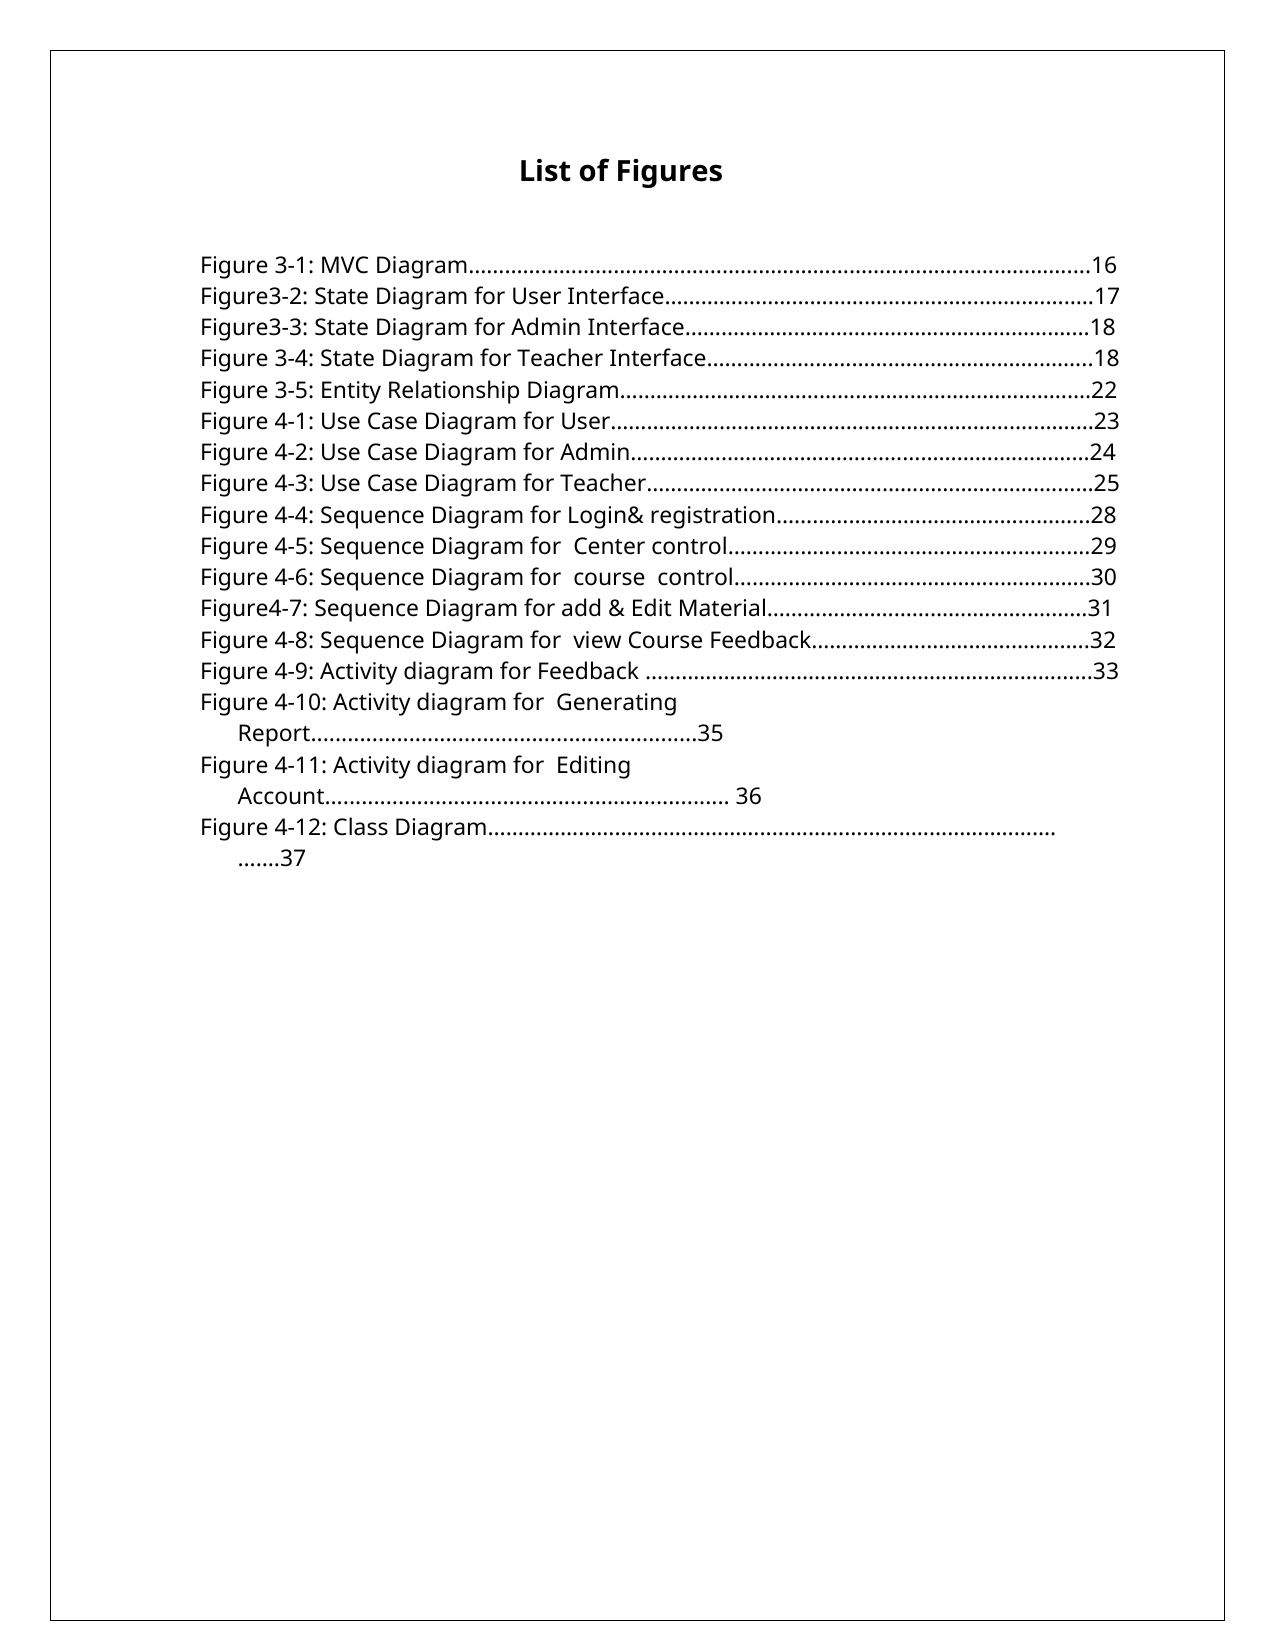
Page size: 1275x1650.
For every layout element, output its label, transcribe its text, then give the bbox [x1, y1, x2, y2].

list Figure 4-12: Class Diagram………………………………………..……………………..…………..…….…….37 [200, 811, 1121, 874]
list Figure 3-4: State Diagram for Teacher Interface………………………………………………..……..18 [200, 342, 1121, 374]
list Figure 4-1: Use Case Diagram for User……………………………………………………………..………23 [200, 405, 1121, 436]
list Figure3-2: State Diagram for User Interface……………………………………………..……….……..17 [200, 280, 1121, 311]
list Figure 4-6: Sequence Diagram for course control……………………………………..……..…….30 [200, 561, 1121, 592]
list Figure 4-10: Activity diagram for Generating Report...............................................................35 [200, 686, 1121, 749]
list Figure 4-2: Use Case Diagram for Admin……………………………………………………….…………24 [200, 436, 1121, 467]
list Figure4-7: Sequence Diagram for add & Edit Material………………………………...…..………31 [200, 592, 1121, 624]
list Figure 4-5: Sequence Diagram for Center control……………………………………………..…….29 [200, 530, 1121, 561]
subtitle List of Figures [121, 150, 1121, 190]
list Figure 4-3: Use Case Diagram for Teacher…………………………………………………….…….……25 [200, 467, 1121, 499]
list Figure 3-1: MVC Diagram………………………………………………………………………………………....16 [200, 249, 1121, 280]
list Figure 4-11: Activity diagram for Editing Account…............................................................... 36 [200, 749, 1121, 811]
list Figure 4-9: Activity diagram for Feedback ……………………………………..……………………......33 [200, 655, 1121, 686]
list Figure 4-8: Sequence Diagram for view Course Feedback………………..………….…..……..32 [200, 624, 1121, 655]
list Figure 3-5: Entity Relationship Diagram…………………………………………………………..……….22 [200, 374, 1121, 405]
list Figure3-3: State Diagram for Admin Interface……………………………………………………….…18 [200, 311, 1121, 342]
list Figure 4-4: Sequence Diagram for Login& registration………………………………….…….…..28 [200, 499, 1121, 530]
